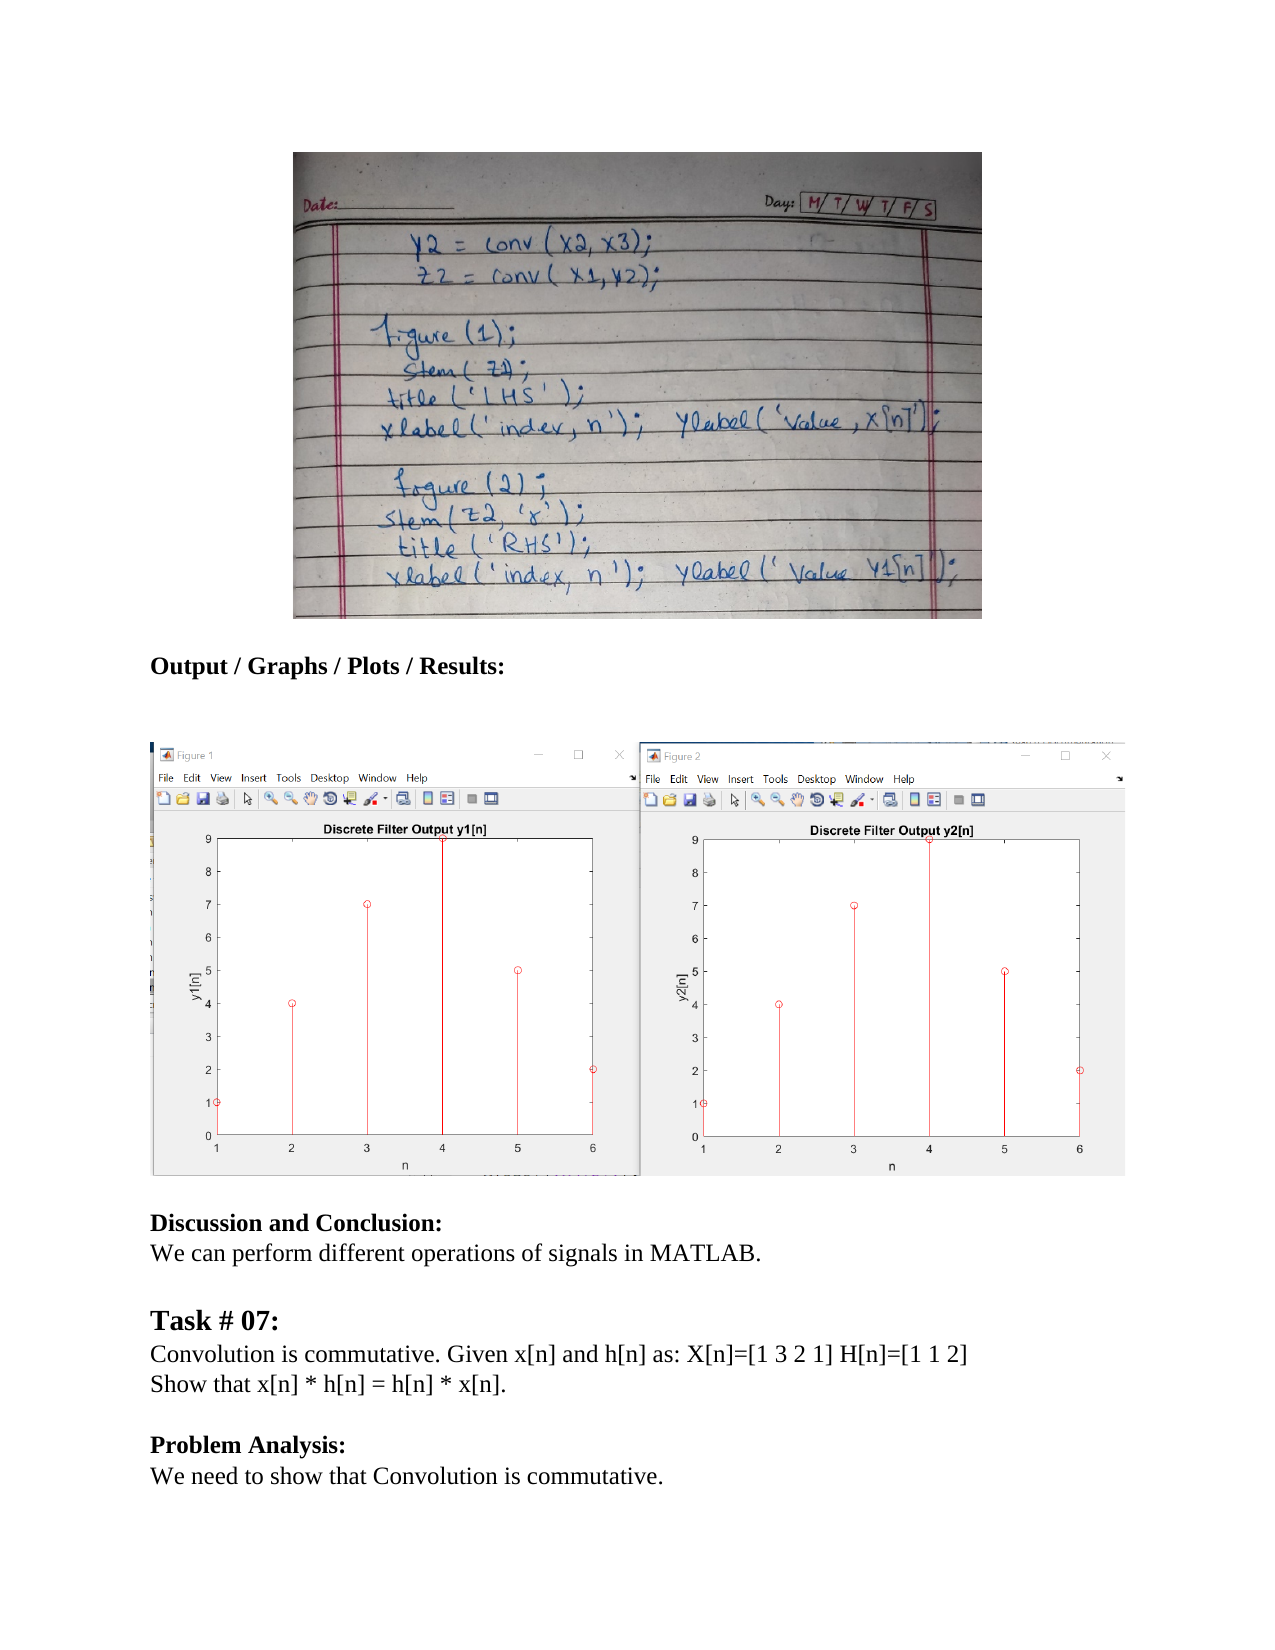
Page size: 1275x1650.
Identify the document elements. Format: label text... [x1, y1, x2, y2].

text We can perform different operations of signals in MATLAB. [150, 1238, 1125, 1267]
text Convolution is commutative. Given x[n] and h[n] as: X[n]=[1 3 2 1] H[n]=[1 1 2] [150, 1339, 1125, 1368]
picture [293, 153, 982, 619]
picture [150, 742, 1125, 1176]
text Discussion and Conclusion: [150, 1208, 1125, 1237]
text We need to show that Convolution is commutative. [150, 1461, 1125, 1489]
text Show that x[n] * h[n] = h[n] * x[n]. [150, 1369, 1125, 1398]
subtitle Task # 07: [150, 1303, 1125, 1337]
text Output / Graphs / Plots / Results: [150, 651, 1125, 680]
text Problem Analysis: [150, 1430, 1125, 1459]
